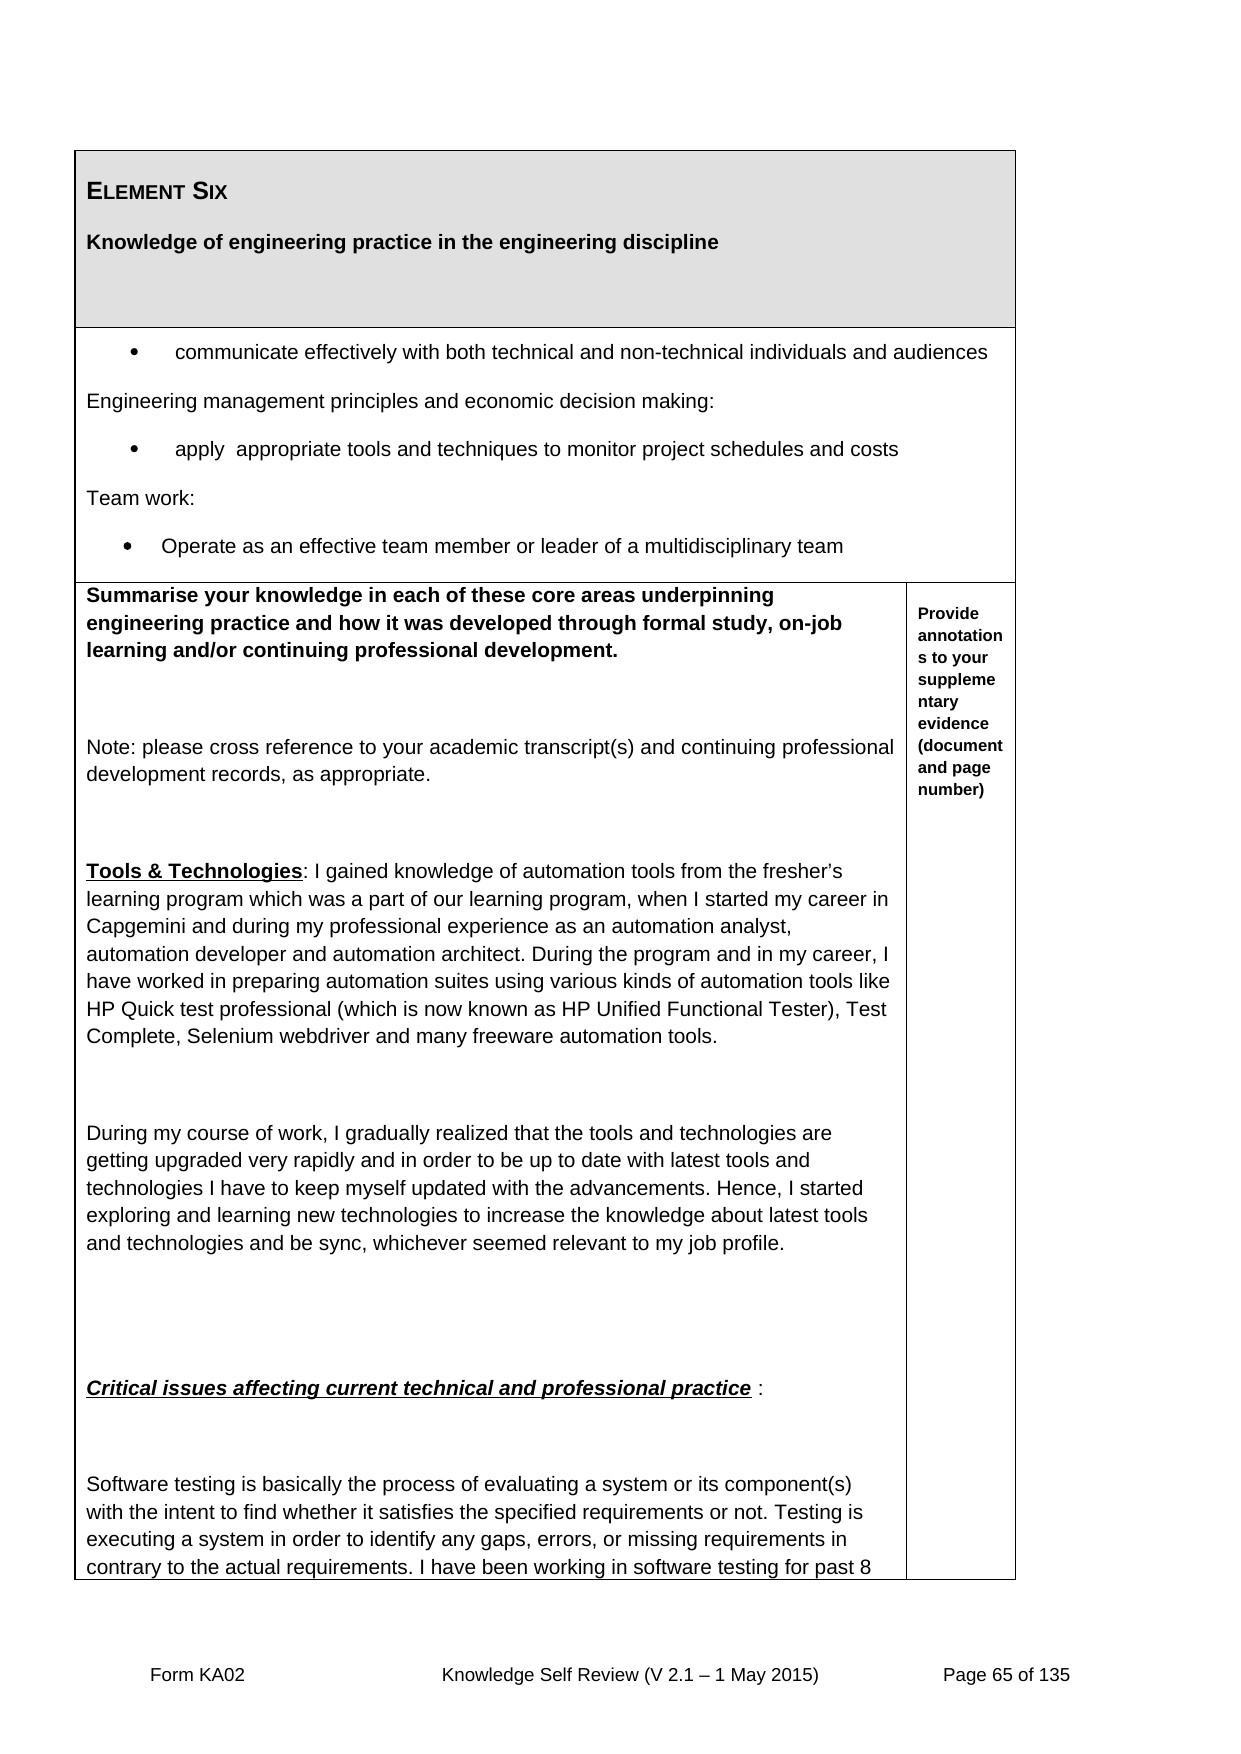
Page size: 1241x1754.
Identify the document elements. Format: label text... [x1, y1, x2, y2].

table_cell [76, 328, 1015, 582]
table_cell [76, 583, 906, 1579]
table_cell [907, 583, 1015, 1579]
table_header Element Six Knowledge of engineering practice in the engineering discipline [76, 151, 1015, 327]
